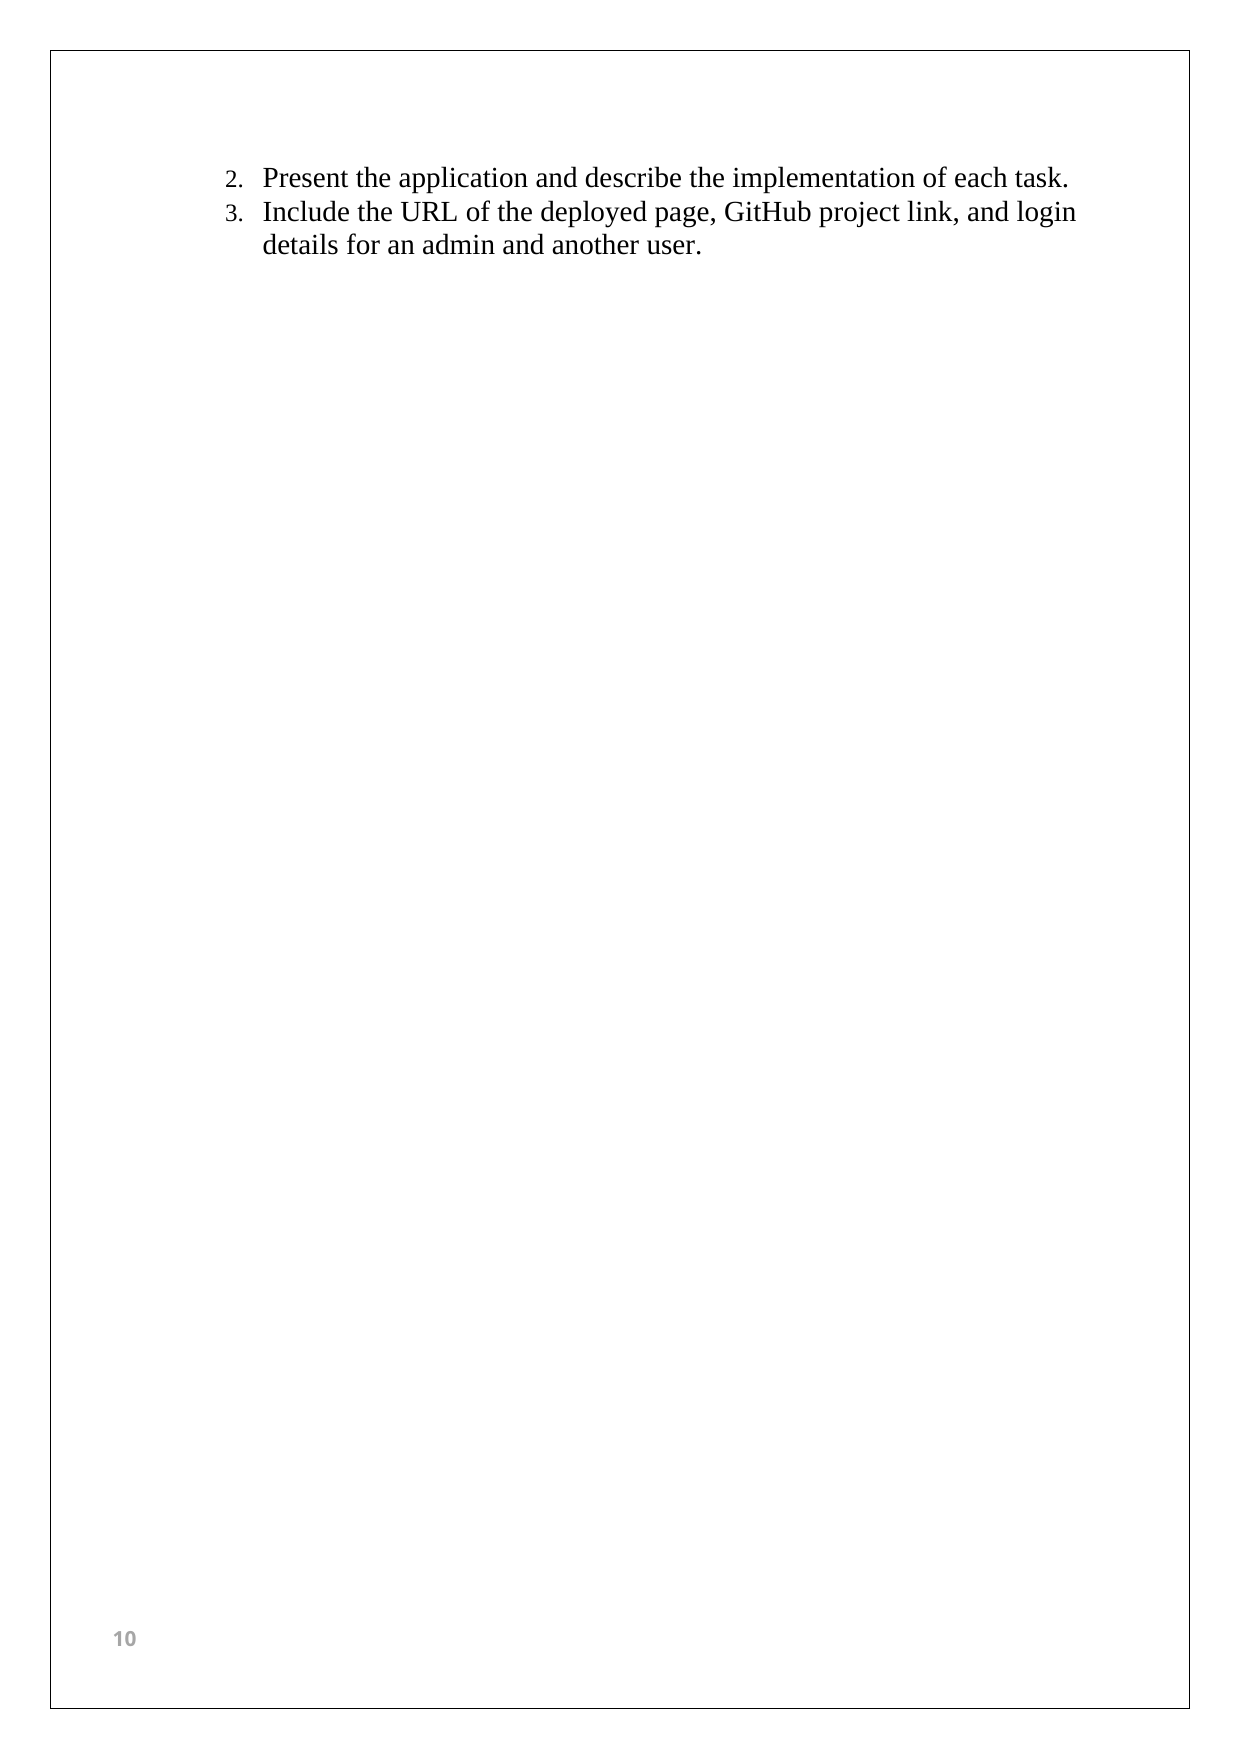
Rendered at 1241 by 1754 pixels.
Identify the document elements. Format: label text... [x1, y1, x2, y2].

list Present the application and describe the implementation of each task. [225, 160, 1128, 194]
list Include the URL of the deployed page, GitHub project link, and login details for an admin and another user. [225, 194, 1128, 261]
